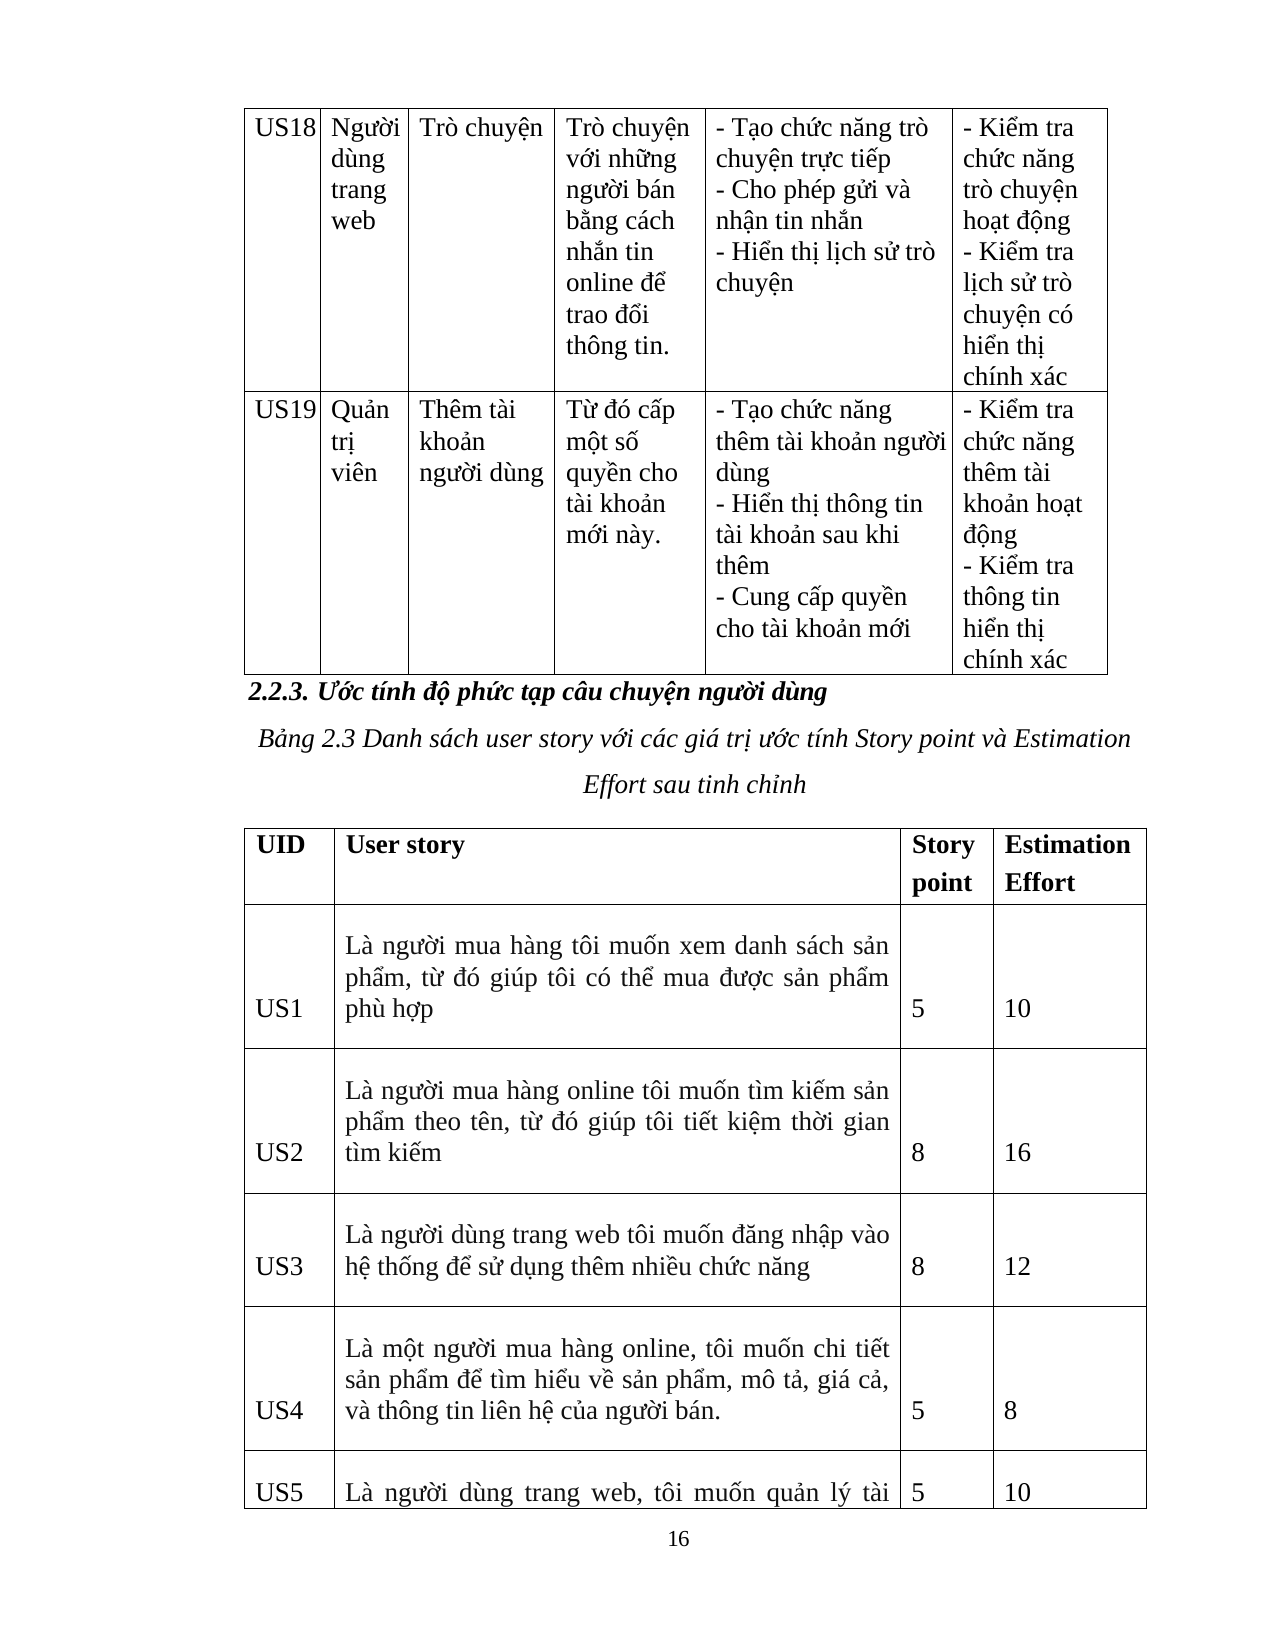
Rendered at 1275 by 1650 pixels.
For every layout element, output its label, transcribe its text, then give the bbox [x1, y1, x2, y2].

table_cell Từ đó cấp một số quyền cho tài khoản mới này. [555, 392, 705, 674]
table_cell Quản trị viên [321, 392, 408, 674]
table_cell 5 [901, 1451, 993, 1507]
text Bảng 2.3 Danh sách user story với các giá trị ước tính Story point và Estimation Effort sau tinh chỉnh [254, 722, 1137, 799]
subtitle Ước tính độ phức tạp câu chuyện người dùng [248, 675, 1137, 706]
table_cell US19 [245, 392, 320, 674]
table_header Estimation Effort [994, 829, 1146, 903]
table_cell Là người mua hàng online tôi muốn tìm kiếm sản phẩm theo tên, từ đó giúp tôi tiết kiệm thời gian tìm kiếm [335, 1049, 900, 1192]
table_cell - Tạo chức năng trò chuyện trực tiếp - Cho phép gửi và nhận tin nhắn - Hiển thị lịch sử trò chuyện [706, 109, 952, 391]
table_cell US5 [245, 1451, 334, 1507]
table_cell US4 [245, 1307, 334, 1450]
table_cell US3 [245, 1194, 334, 1306]
table_cell - Tạo chức năng thêm tài khoản người dùng - Hiển thị thông tin tài khoản sau khi thêm - Cung cấp quyền cho tài khoản mới [706, 392, 952, 674]
table_cell 10 [994, 905, 1146, 1048]
table_header Story point [901, 829, 993, 903]
table_cell Là người dùng trang web tôi muốn đăng nhập vào hệ thống để sử dụng thêm nhiều chức năng [335, 1194, 900, 1306]
table_cell - Kiểm tra chức năng trò chuyện hoạt động - Kiểm tra lịch sử trò chuyện có hiển thị chính xác [953, 109, 1107, 391]
table_cell 10 [994, 1451, 1146, 1507]
table_cell Thêm tài khoản người dùng [409, 392, 554, 674]
table_header UID [245, 829, 334, 903]
table_cell US18 [245, 109, 320, 391]
table_header User story [335, 829, 900, 903]
table_cell 12 [994, 1194, 1146, 1306]
table_cell 8 [901, 1194, 993, 1306]
table_cell 8 [901, 1049, 993, 1192]
table_cell 16 [994, 1049, 1146, 1192]
table_cell 5 [901, 1307, 993, 1450]
table_cell Trò chuyện với những người bán bằng cách nhắn tin online để trao đổi thông tin. [555, 109, 705, 391]
table_cell - Kiểm tra chức năng thêm tài khoản hoạt động - Kiểm tra thông tin hiển thị chính xác [953, 392, 1107, 674]
table_cell Người dùng trang web [321, 109, 408, 391]
table_cell Trò chuyện [409, 109, 554, 391]
table_cell 8 [994, 1307, 1146, 1450]
table_cell 5 [901, 905, 993, 1048]
table_cell US2 [245, 1049, 334, 1192]
table_cell Là một người mua hàng online, tôi muốn chi tiết sản phẩm để tìm hiểu về sản phẩm, mô tả, giá cả, và thông tin liên hệ của người bán. [335, 1307, 900, 1450]
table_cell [335, 1451, 900, 1507]
table_cell Là người mua hàng tôi muốn xem danh sách sản phẩm, từ đó giúp tôi có thể mua được sản phẩm phù hợp [335, 905, 900, 1048]
table_cell US1 [245, 905, 334, 1048]
